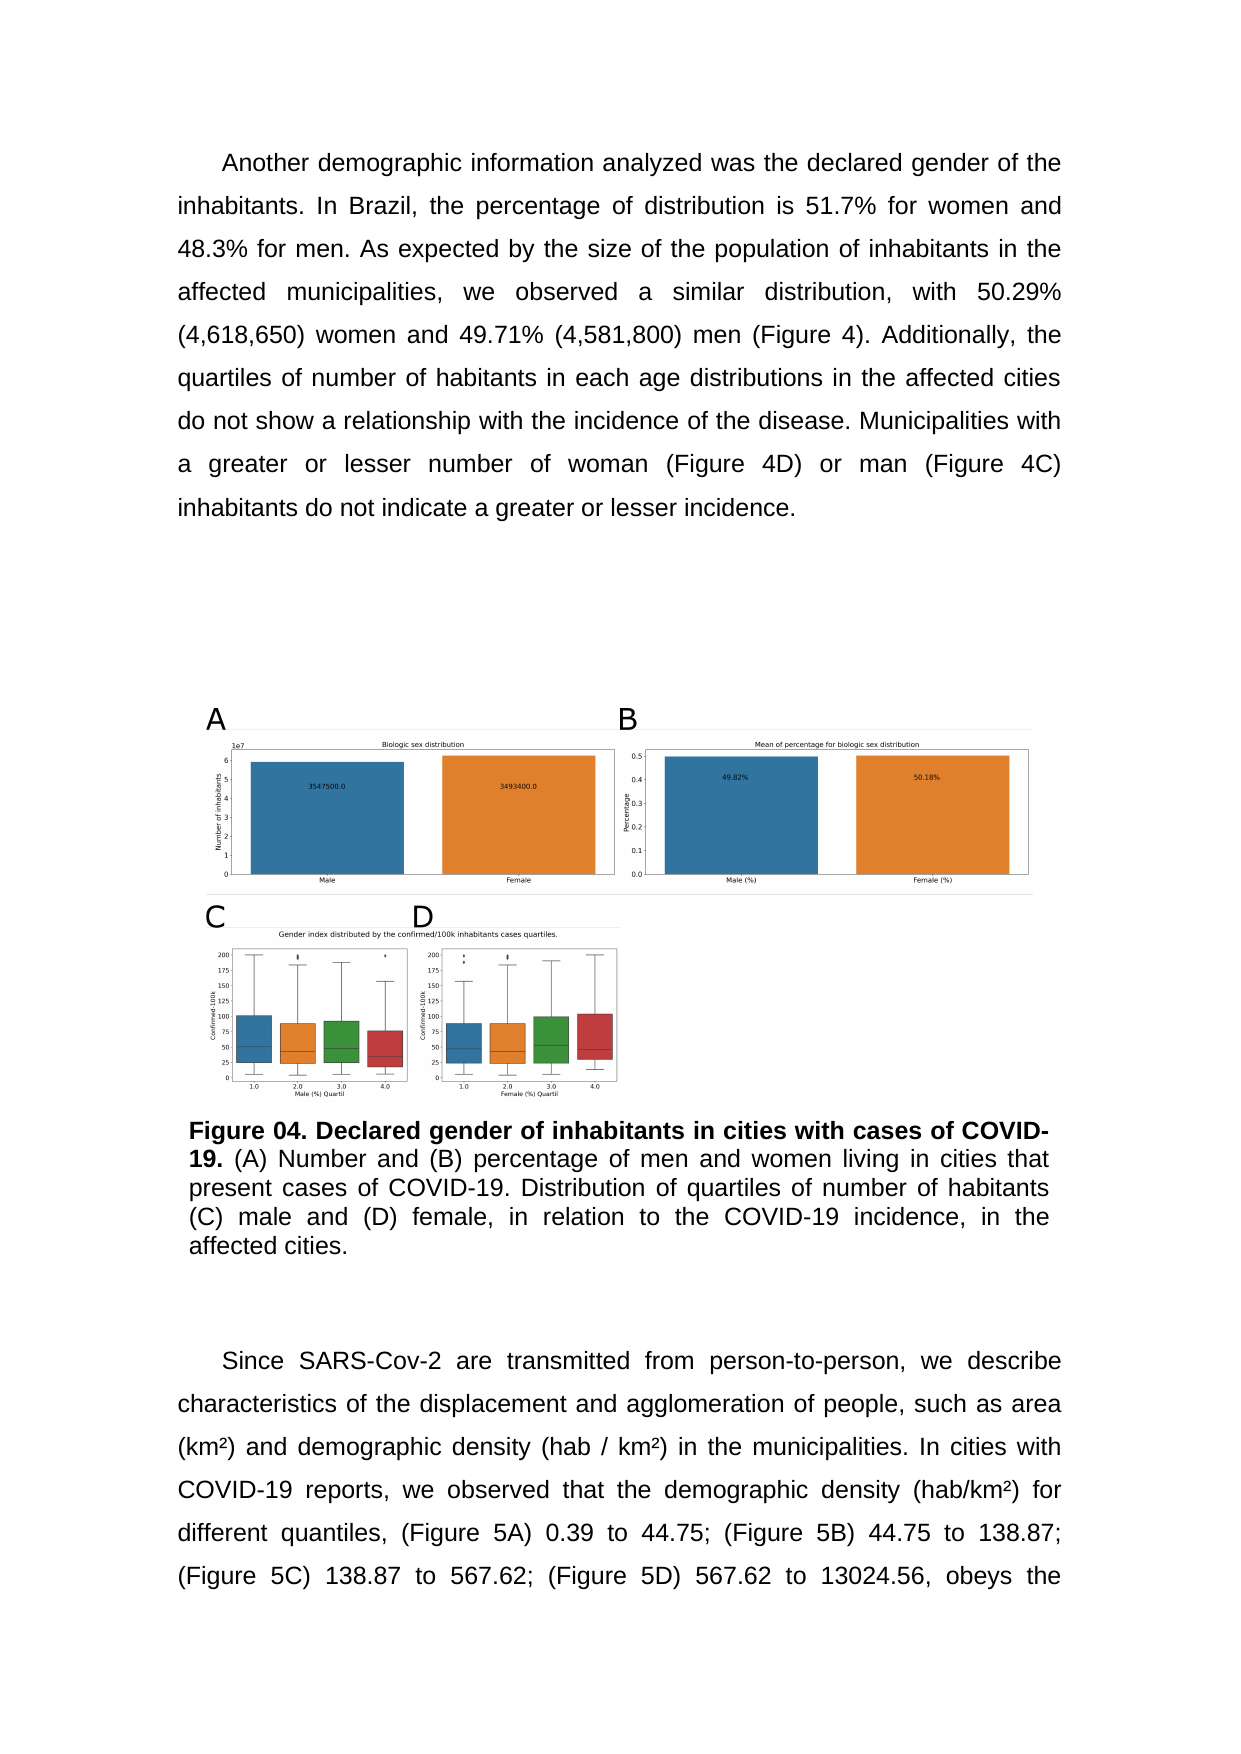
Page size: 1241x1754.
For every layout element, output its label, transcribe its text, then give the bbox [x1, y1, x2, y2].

picture [206, 708, 1033, 1103]
table_header [177, 708, 1062, 1116]
text Another demographic information analyzed was the declared gender of the inhabitants. In Brazil, the percentage of distribution is 51.7% for women and 48.3% for men. As expected by the size of the population of inhabitants in the affected municipalities, we observed a similar distribution, with 50.29% (4,618,650) women and 49.71% (4,581,800) men (Figure 4). Additionally, the quartiles of number of habitants in each age distributions in the affected cities do not show a relationship with the incidence of the disease. Municipalities with a greater or lesser number of woman (Figure 4D) or man (Figure 4C) inhabitants do not indicate a greater or lesser incidence. [177, 148, 1063, 521]
table_cell Figure 04. Declared gender of inhabitants in cities with cases of COVID-19. (A) Number and (B) percentage of men and women living in cities that present cases of COVID-19. Distribution of quartiles of number of habitants (C) male and (D) female, in relation to the COVID-19 incidence, in the affected cities. [177, 1116, 1062, 1259]
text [177, 1346, 1063, 1590]
